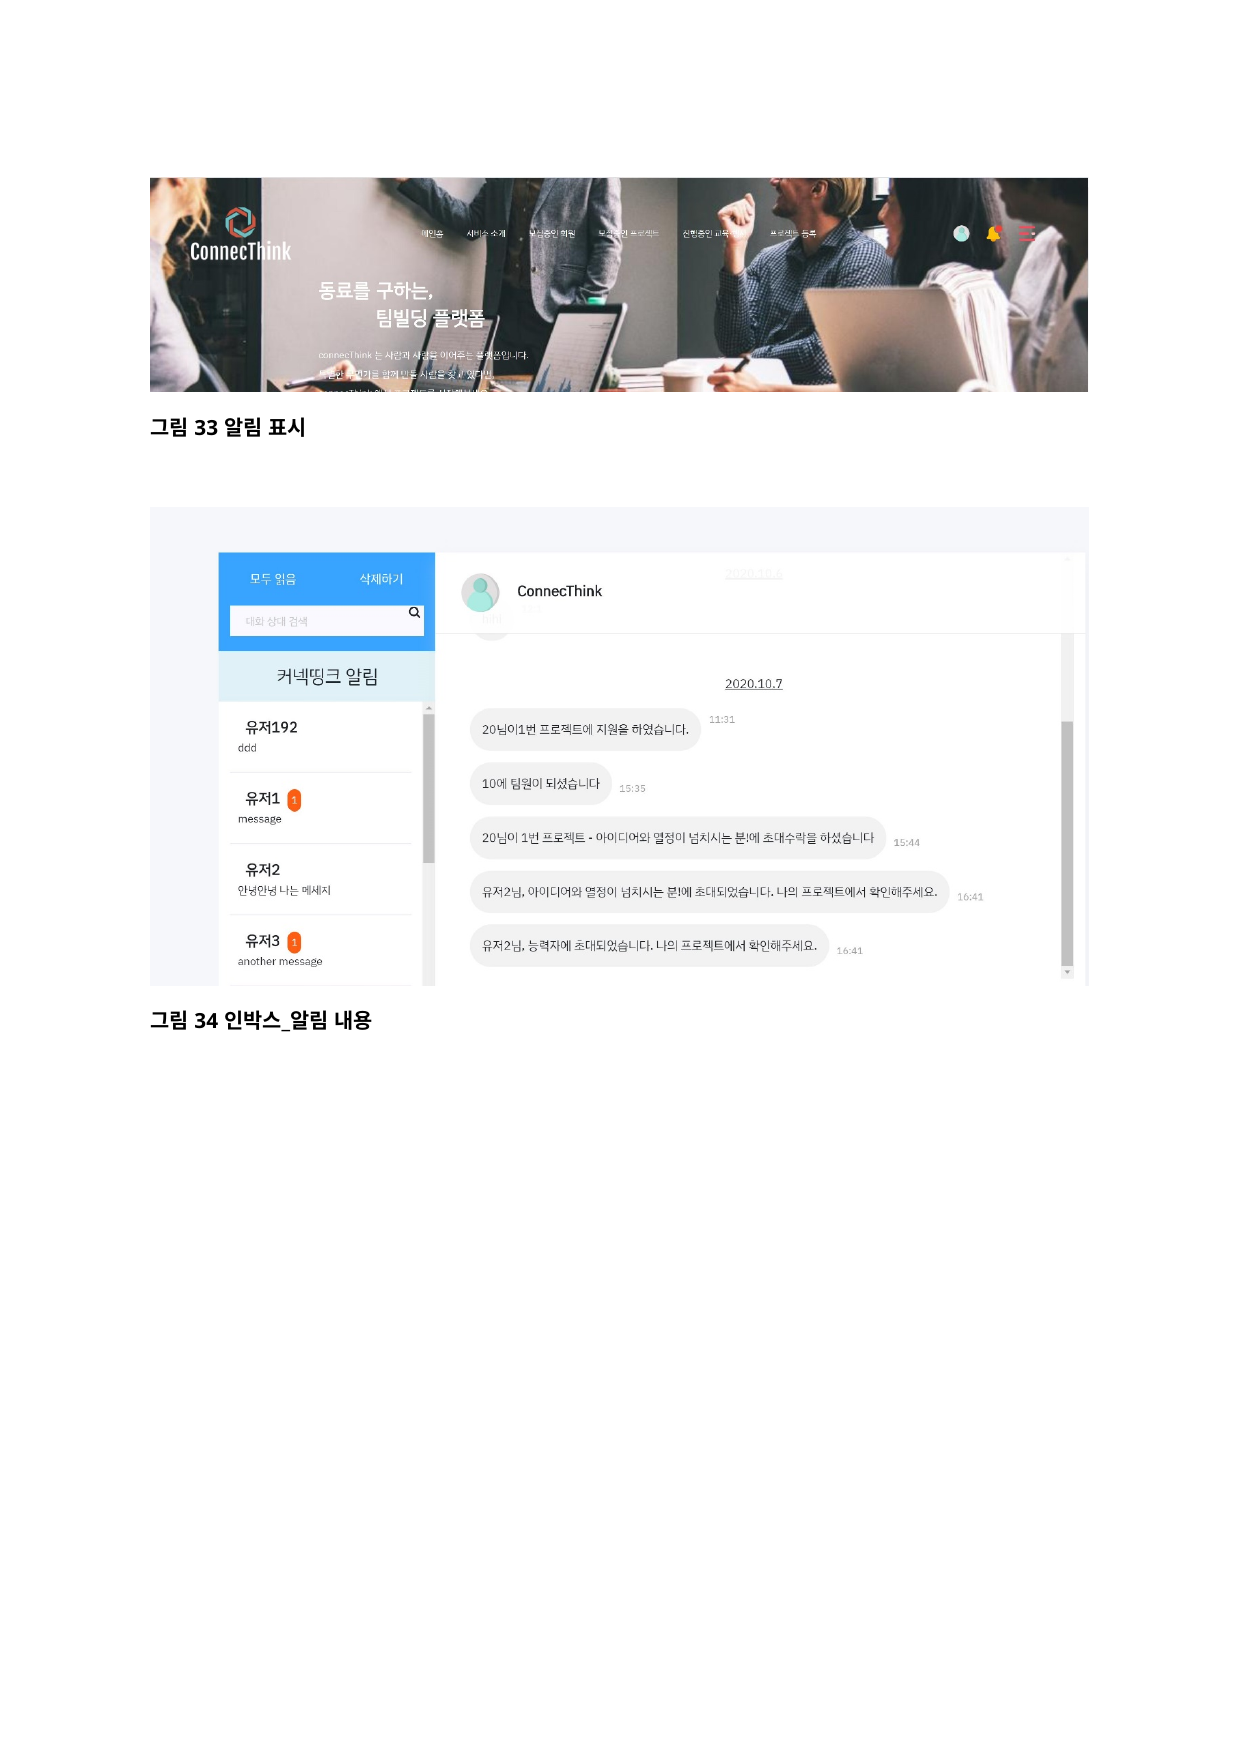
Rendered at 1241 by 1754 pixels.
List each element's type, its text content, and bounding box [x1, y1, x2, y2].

text 그림 34 인박스_알림 내용 [150, 1004, 1090, 1035]
picture [150, 507, 1089, 986]
text 그림 33 알림 표시 [150, 411, 1090, 441]
picture [150, 177, 1089, 392]
